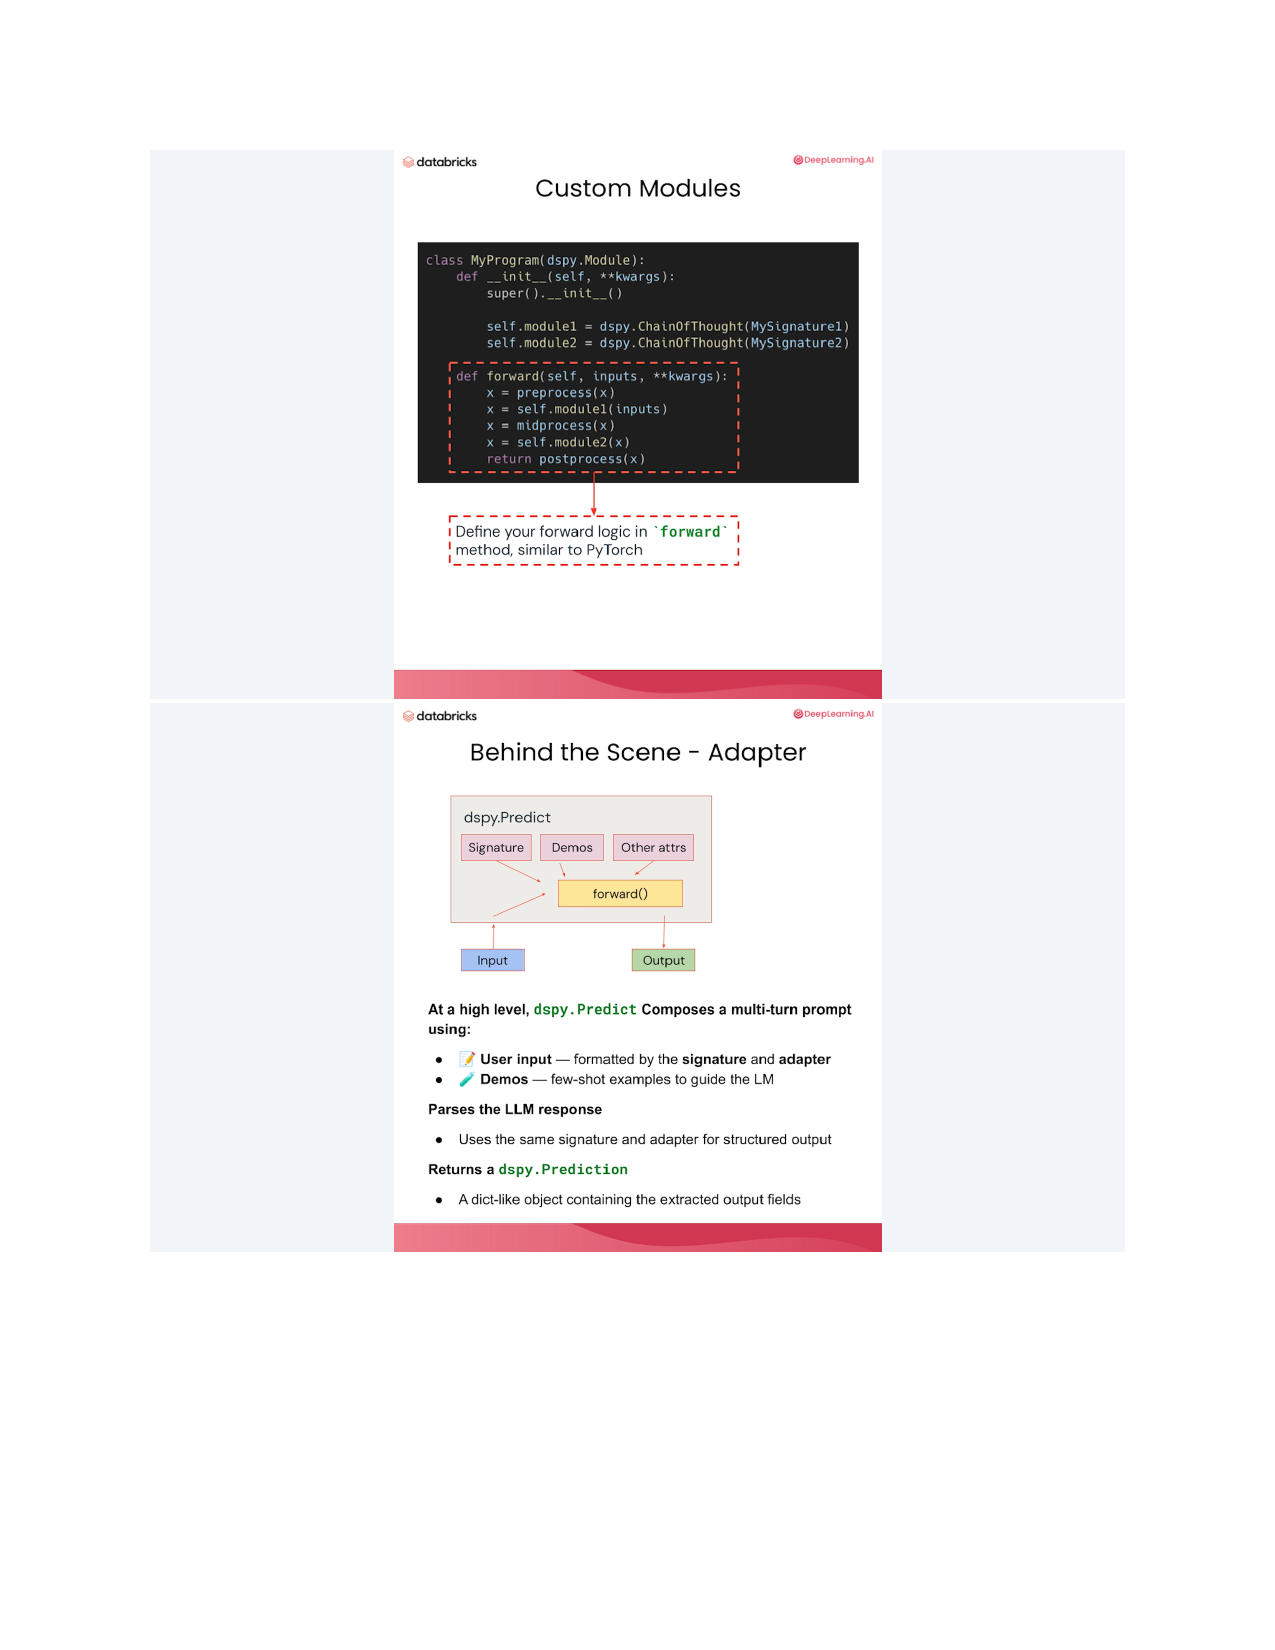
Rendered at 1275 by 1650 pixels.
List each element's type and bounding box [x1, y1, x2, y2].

picture [150, 150, 1125, 699]
picture [150, 703, 1125, 1252]
